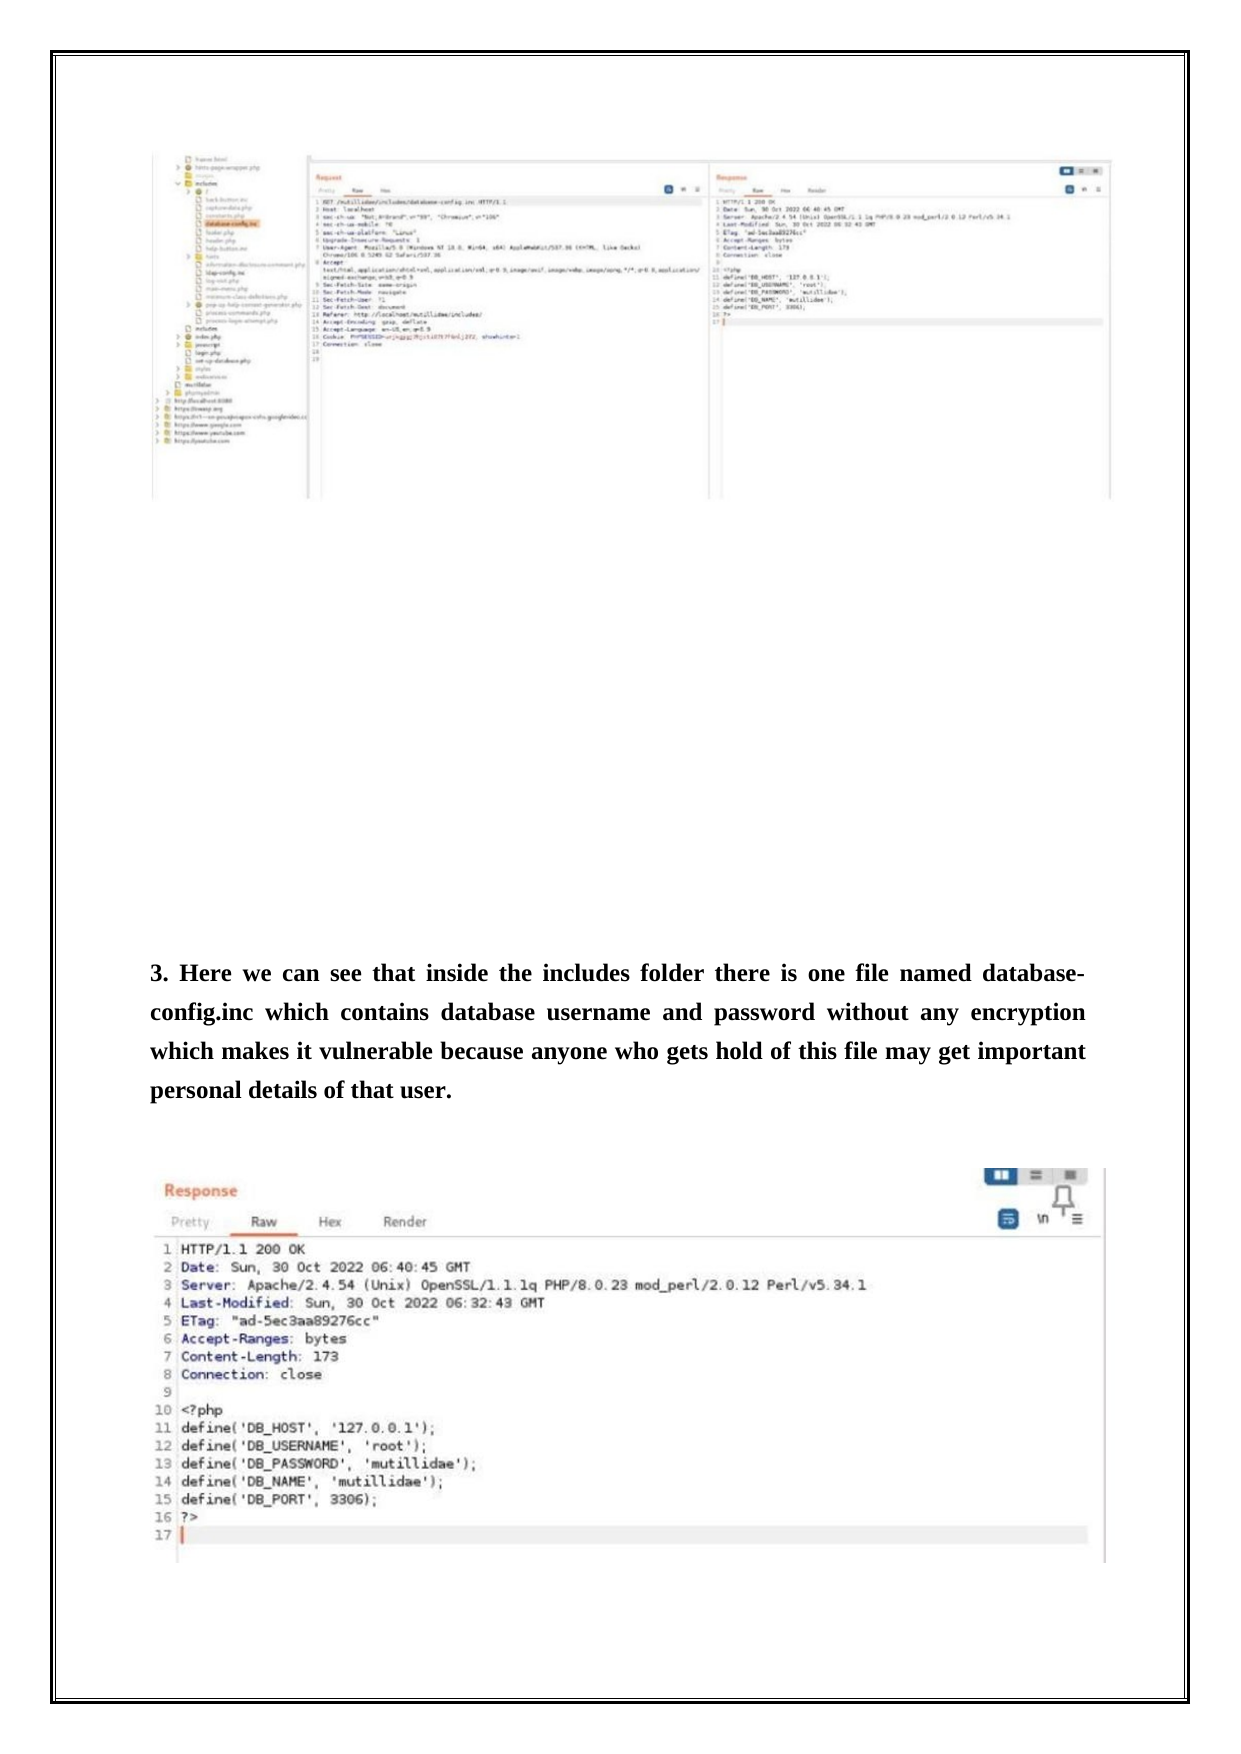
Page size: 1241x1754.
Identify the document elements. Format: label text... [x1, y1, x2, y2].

text 3. Here we can see that inside the includes folder there is one file named database-config.inc which contains database username and password without any encryption which makes it vulnerable because anyone who gets hold of this file may get important personal details of that user. [150, 958, 1087, 1103]
picture [150, 1168, 1115, 1563]
picture [150, 150, 1115, 502]
